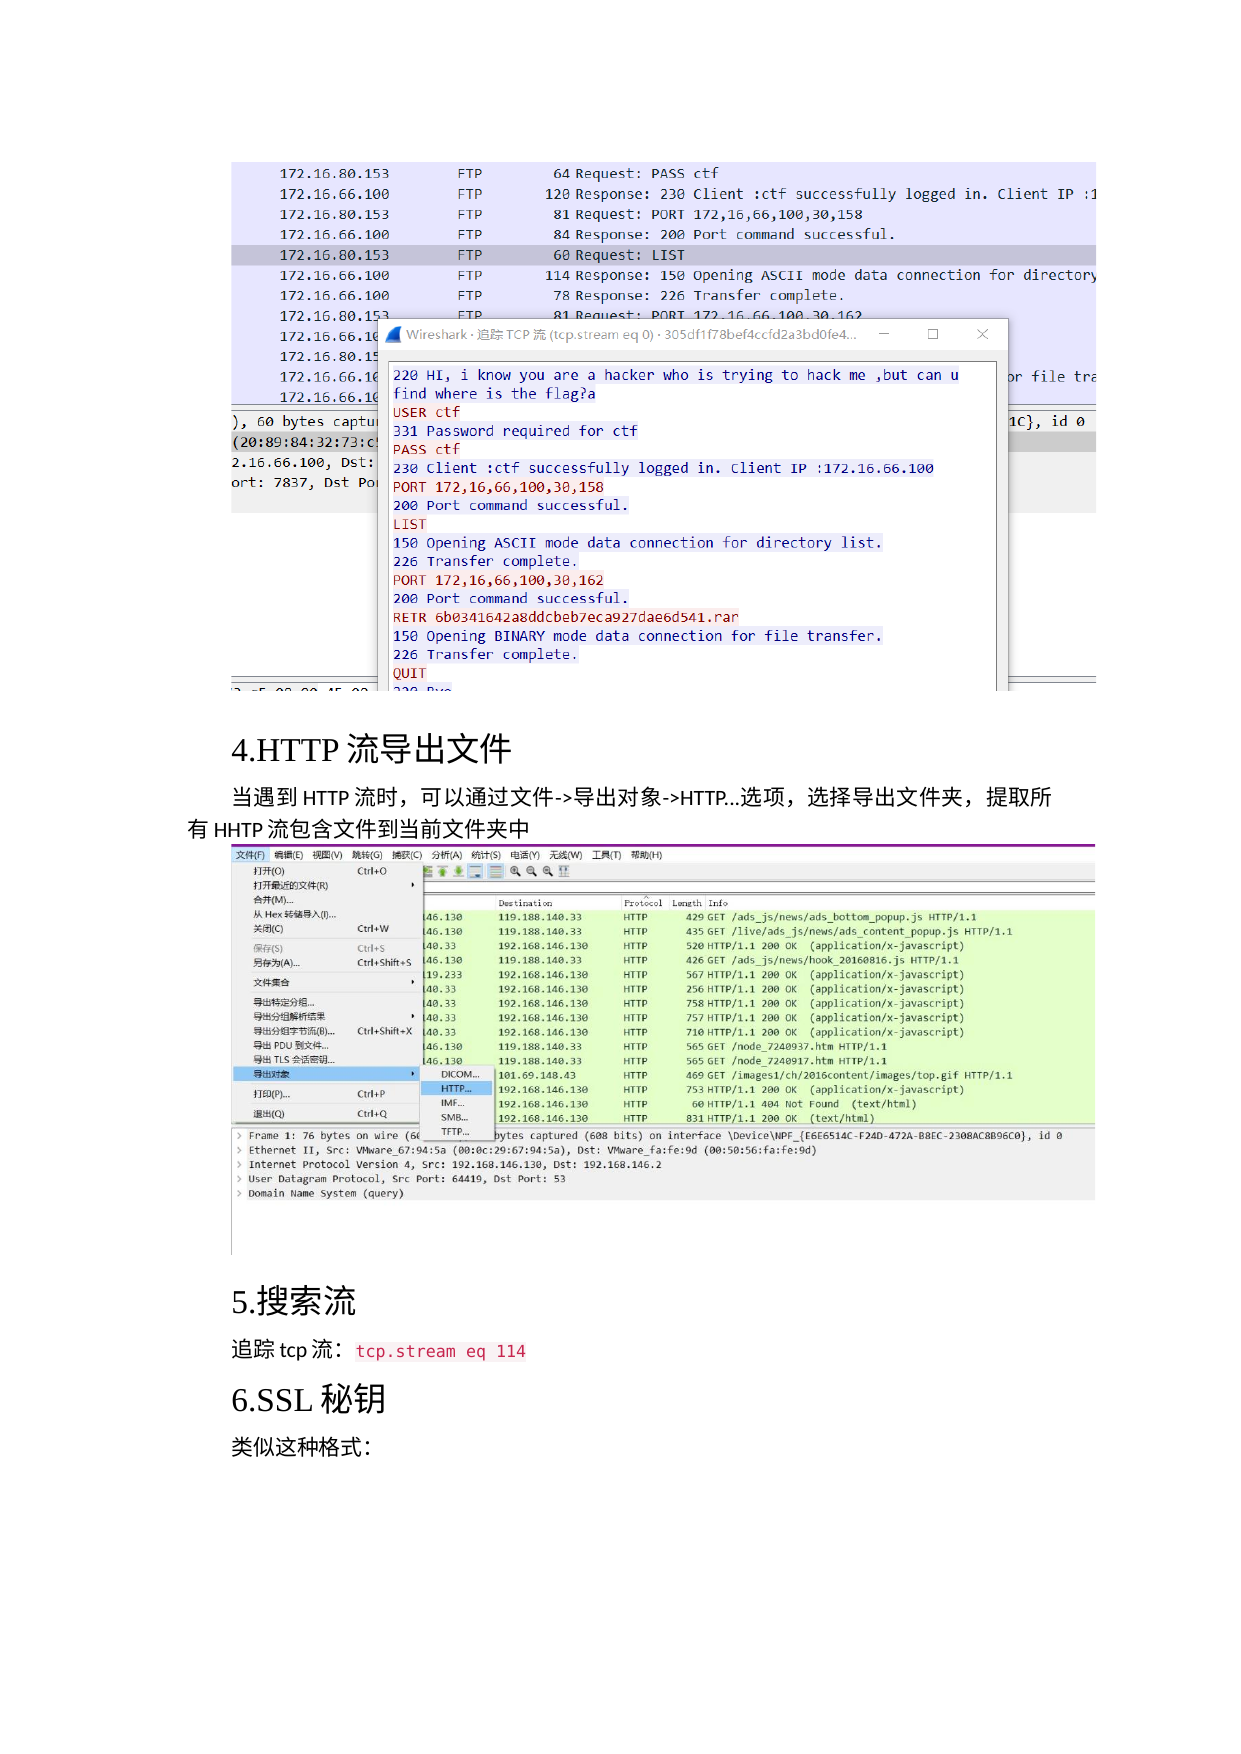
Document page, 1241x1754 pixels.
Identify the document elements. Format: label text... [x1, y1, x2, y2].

list 4.HTTP流导出文件 [187, 714, 1053, 779]
picture [231, 844, 1096, 1255]
picture [231, 162, 1097, 691]
list 5.搜索流 [187, 1267, 1053, 1332]
list 追踪tcp流：tcp.stream eq 114 [187, 1332, 1053, 1364]
list 当遇到HTTP流时，可以通过文件->导出对象->HTTP...选项，选择导出文件夹，提取所有HHTP流包含文件到当前文件夹中 [187, 779, 1053, 844]
list 6.SSL秘钥 [187, 1364, 1053, 1429]
text 类似这种格式： [187, 1429, 1053, 1462]
